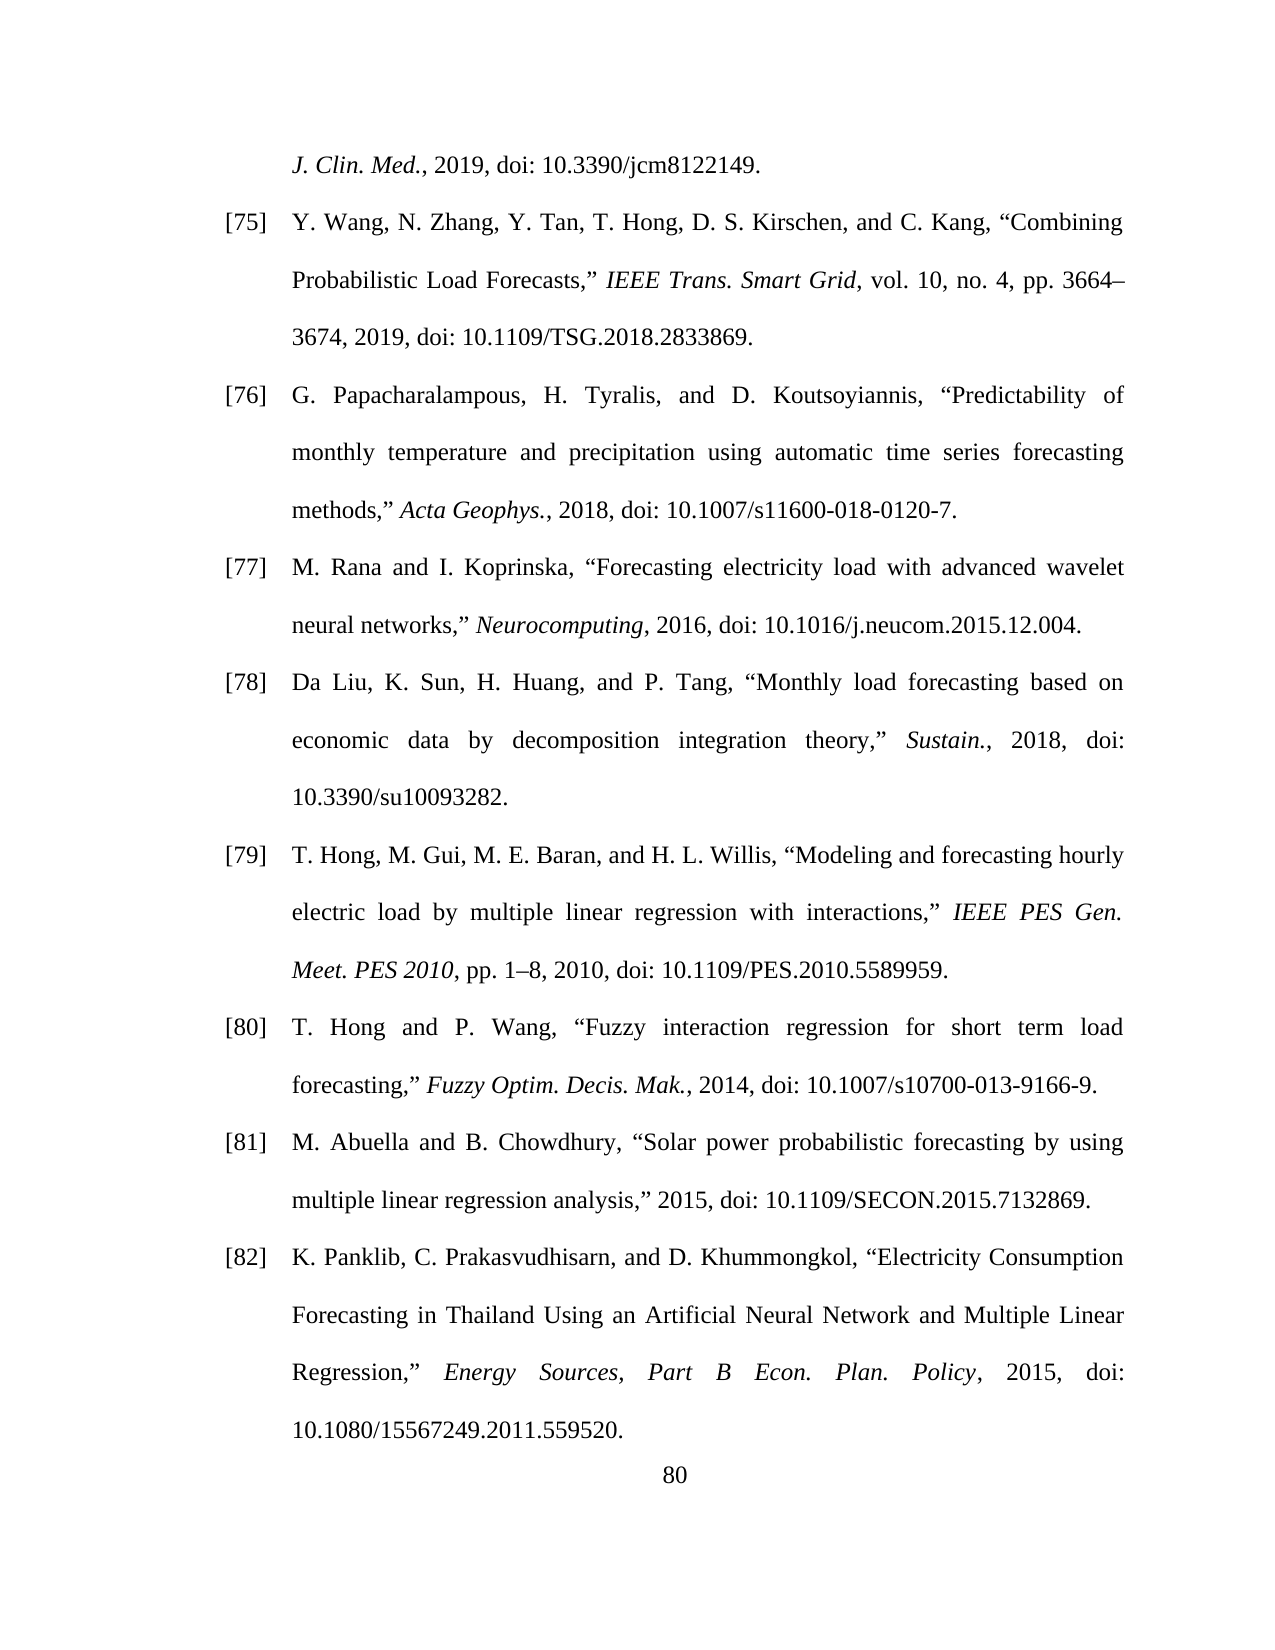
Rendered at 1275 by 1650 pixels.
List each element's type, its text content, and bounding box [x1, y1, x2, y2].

text [79] T. Hong, M. Gui, M. E. Baran, and H. L. Willis, “Modeling and forecasting hourly electric load by multiple linear regression with interactions,” IEEE PES Gen. Meet. PES 2010, pp. 1–8, 2010, doi: 10.1109/PES.2010.5589959. [225, 840, 1125, 984]
text [81] M. Abuella and B. Chowdhury, “Solar power probabilistic forecasting by using multiple linear regression analysis,” 2015, doi: 10.1109/SECON.2015.7132869. [225, 1127, 1125, 1214]
text [76] G. Papacharalampous, H. Tyralis, and D. Koutsoyiannis, “Predictability of monthly temperature and precipitation using automatic time series forecasting methods,” Acta Geophys., 2018, doi: 10.1007/s11600-018-0120-7. [225, 380, 1125, 524]
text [225, 150, 1125, 179]
text [82] K. Panklib, C. Prakasvudhisarn, and D. Khummongkol, “Electricity Consumption Forecasting in Thailand Using an Artificial Neural Network and Multiple Linear Regression,” Energy Sources, Part B Econ. Plan. Policy, 2015, doi: 10.1080/15567249.2011.559520. [225, 1242, 1125, 1444]
text [75] Y. Wang, N. Zhang, Y. Tan, T. Hong, D. S. Kirschen, and C. Kang, “Combining Probabilistic Load Forecasts,” IEEE Trans. Smart Grid, vol. 10, no. 4, pp. 3664–3674, 2019, doi: 10.1109/TSG.2018.2833869. [225, 207, 1125, 351]
text [77] M. Rana and I. Koprinska, “Forecasting electricity load with advanced wavelet neural networks,” Neurocomputing, 2016, doi: 10.1016/j.neucom.2015.12.004. [225, 552, 1125, 639]
text [80] T. Hong and P. Wang, “Fuzzy interaction regression for short term load forecasting,” Fuzzy Optim. Decis. Mak., 2014, doi: 10.1007/s10700-013-9166-9. [225, 1012, 1125, 1099]
text [78] Da Liu, K. Sun, H. Huang, and P. Tang, “Monthly load forecasting based on economic data by decomposition integration theory,” Sustain., 2018, doi: 10.3390/su10093282. [225, 667, 1125, 811]
